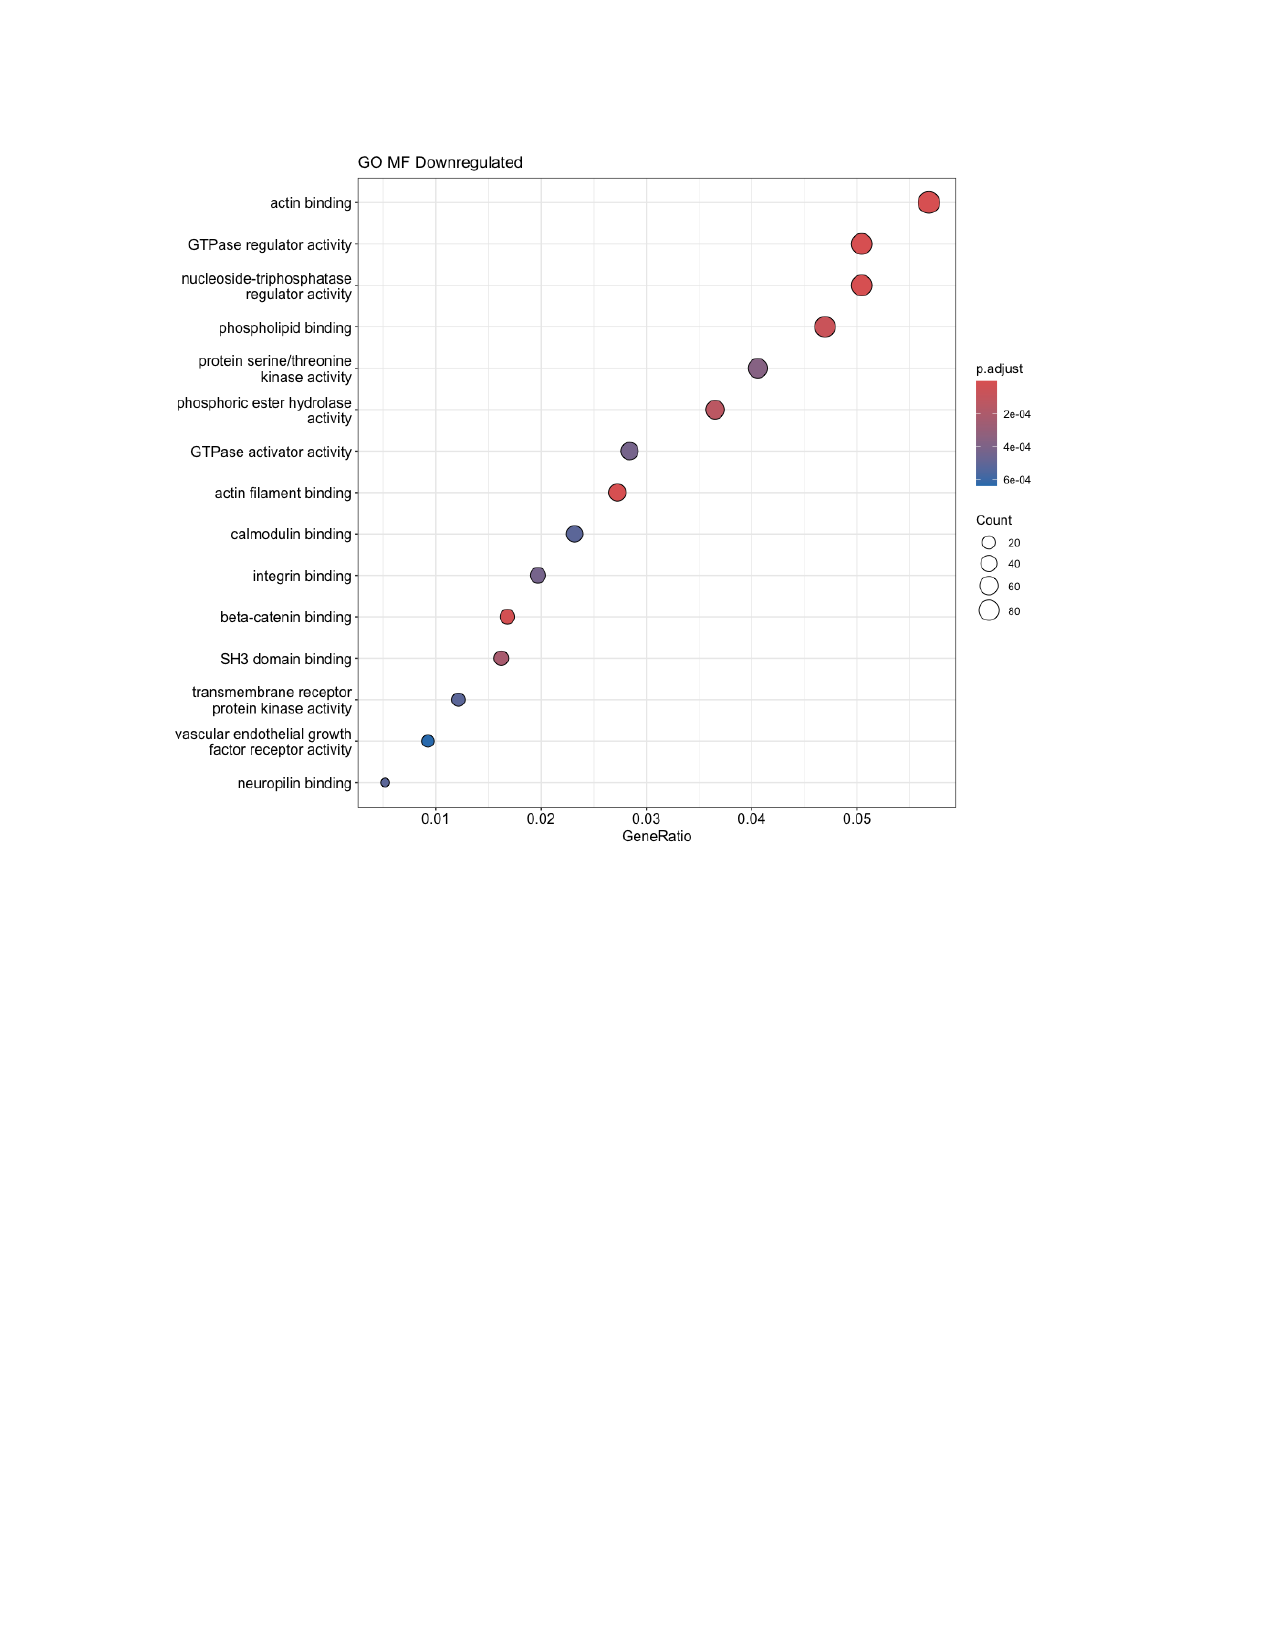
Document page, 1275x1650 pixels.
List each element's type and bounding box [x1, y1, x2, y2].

picture [168, 150, 1044, 850]
